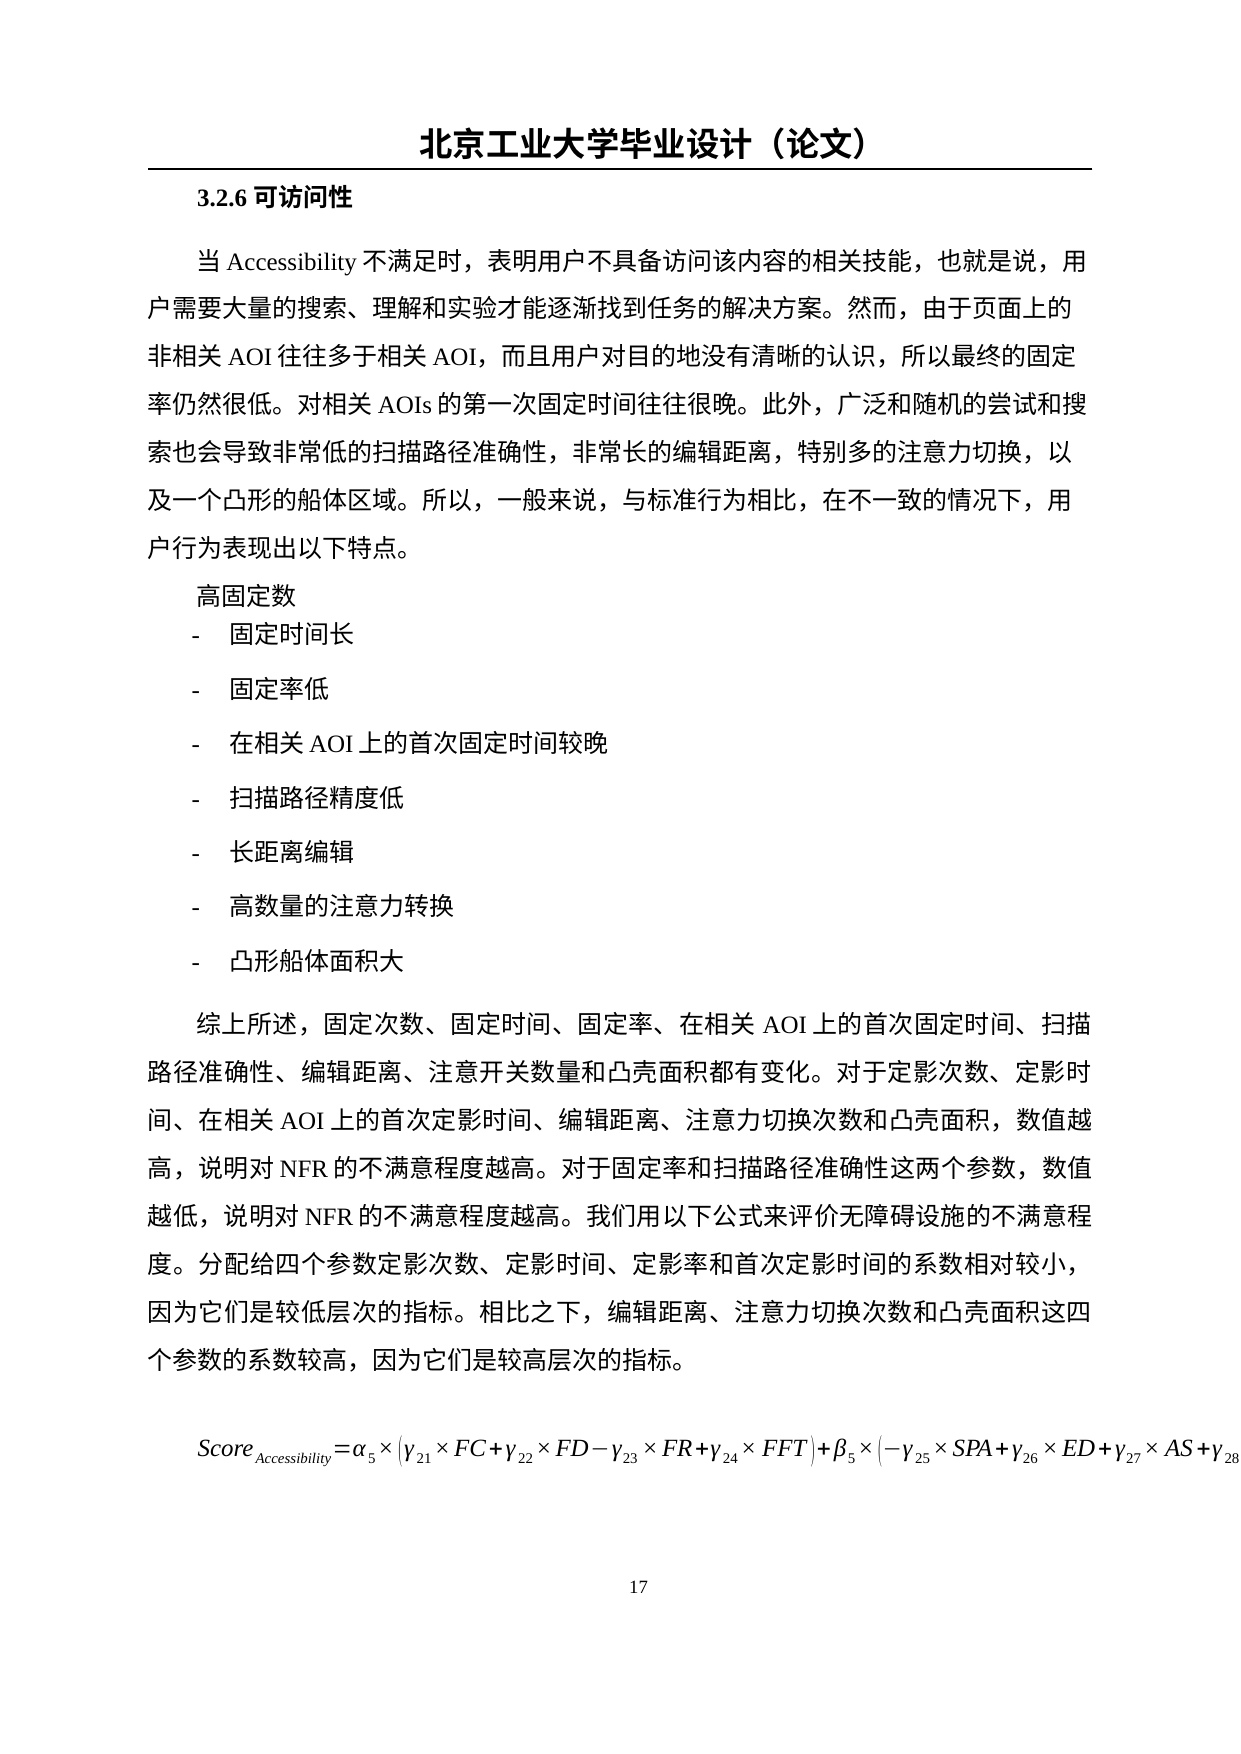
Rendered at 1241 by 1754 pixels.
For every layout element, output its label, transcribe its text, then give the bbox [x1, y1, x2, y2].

list 固定率低 [191, 669, 1092, 706]
list 长距离编辑 [191, 832, 1092, 869]
list 固定时间长 [191, 615, 1092, 651]
text 当Accessibility不满足时，表明用户不具备访问该内容的相关技能，也就是说，用户需要大量的搜索、理解和实验才能逐渐找到任务的解决方案。然而，由于页面上的非相关AOI往往多于相关AOI，而且用户对目的地没有清晰的认识，所以最终的固定率仍然很低。对相关AOIs的第一次固定时间往往很晚。此外，广泛和随机的尝试和搜索也会导致非常低的扫描路径准确性，非常长的编辑距离，特别多的注意力切换，以及一个凸形的船体区域。所以，一般来说，与标准行为相比，在不一致的情况下，用户行为表现出以下特点。 [148, 232, 1092, 567]
text 综上所述，固定次数、固定时间、固定率、在相关AOI上的首次固定时间、扫描路径准确性、编辑距离、注意开关数量和凸壳面积都有变化。对于定影次数、定影时间、在相关AOI上的首次定影时间、编辑距离、注意力切换次数和凸壳面积，数值越高，说明对NFR的不满意程度越高。对于固定率和扫描路径准确性这两个参数，数值越低，说明对NFR的不满意程度越高。我们用以下公式来评价无障碍设施的不满意程度。分配给四个参数定影次数、定影时间、定影率和首次定影时间的系数相对较小，因为它们是较低层次的指标。相比之下，编辑距离、注意力切换次数和凸壳面积这四个参数的系数较高，因为它们是较高层次的指标。 [148, 996, 1092, 1379]
list 扫描路径精度低 [191, 778, 1092, 814]
list 凸形船体面积大 [191, 941, 1092, 977]
list 在相关AOI上的首次固定时间较晚 [191, 724, 1092, 760]
subtitle 3.2.6 可访问性 [148, 177, 1092, 213]
list 高数量的注意力转换 [191, 887, 1092, 923]
text 高固定数 [148, 567, 1092, 615]
